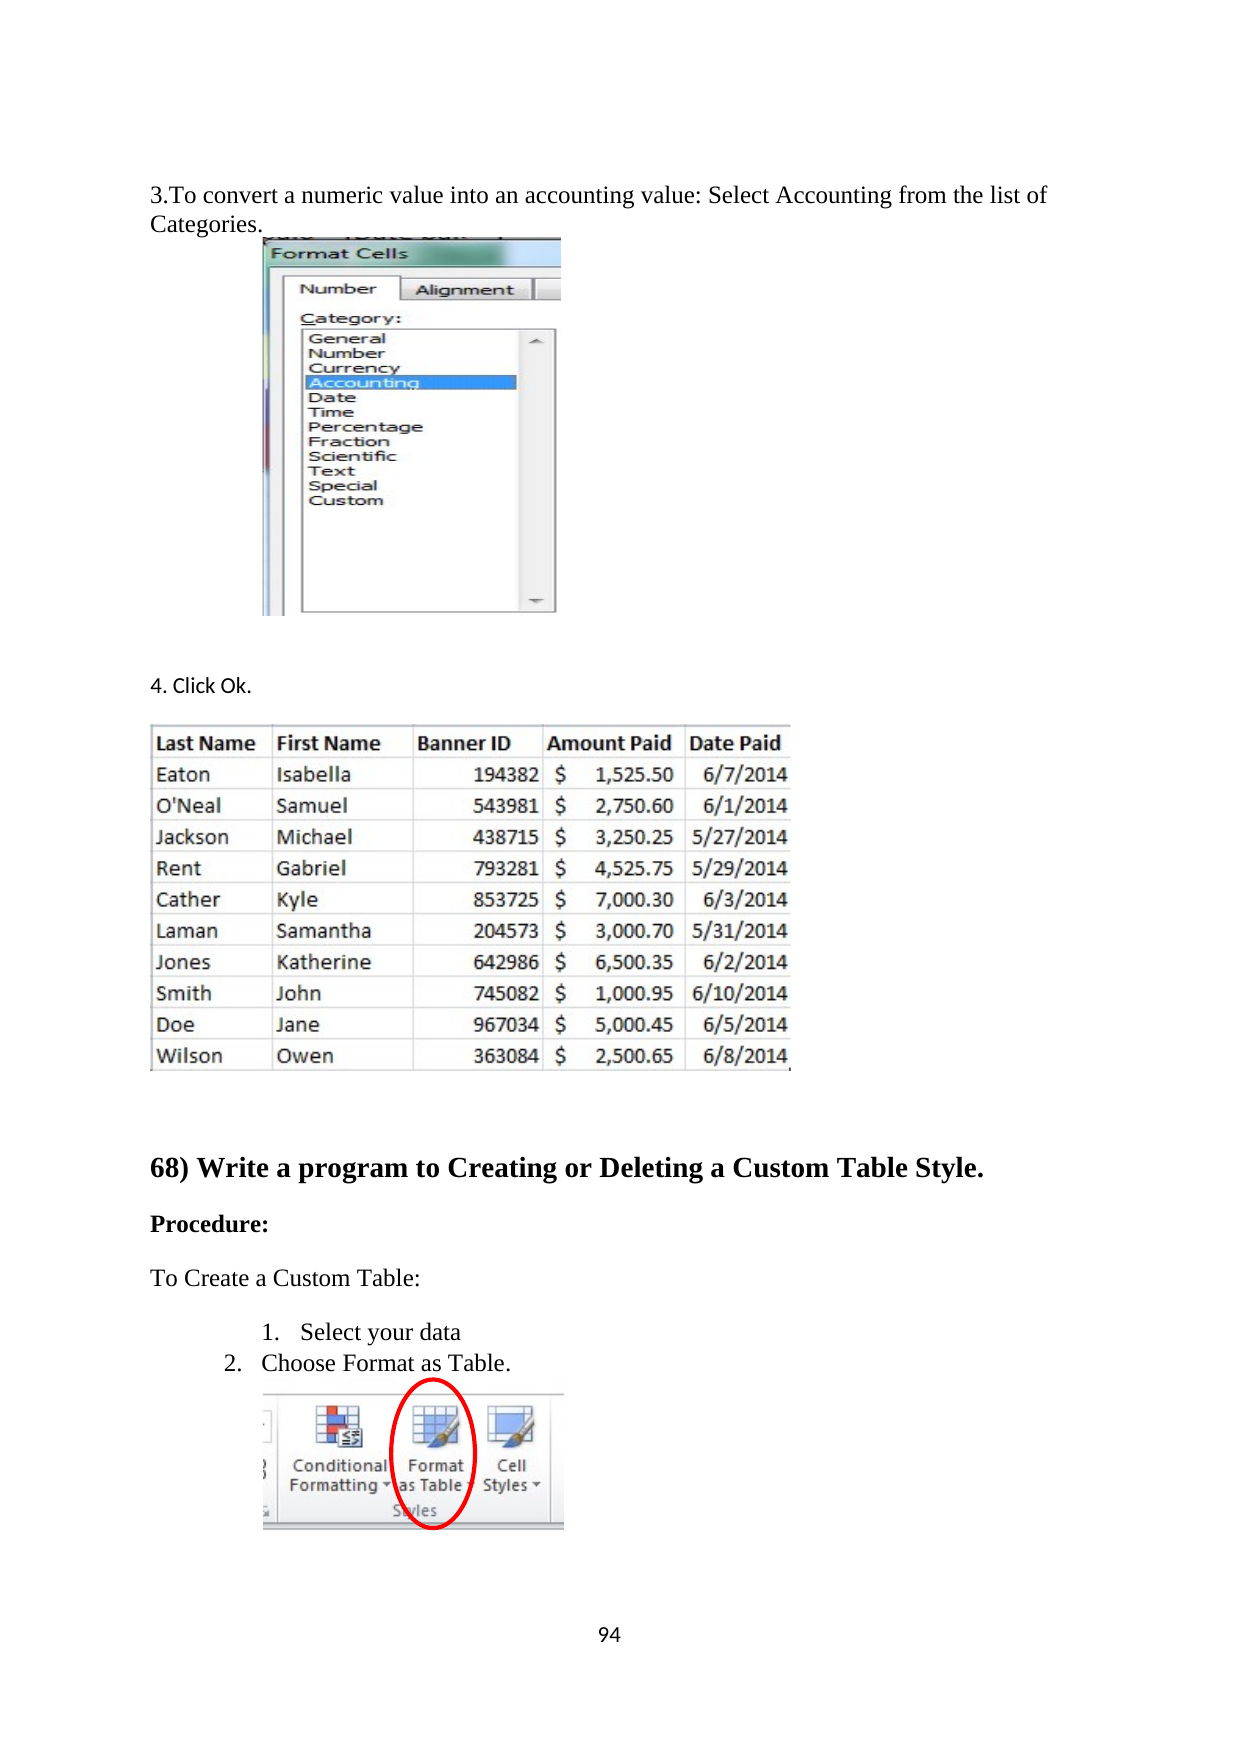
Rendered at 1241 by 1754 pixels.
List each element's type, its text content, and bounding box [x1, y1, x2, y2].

picture [394, 1382, 472, 1525]
picture [150, 724, 791, 1071]
text Procedure: [150, 1209, 1090, 1238]
text To Create a Custom Table: [150, 1263, 1090, 1292]
text 4. Click Ok. [150, 671, 1090, 699]
text 68) Write a program to Creating or Deleting a Custom Table Style. [150, 1150, 1090, 1183]
picture [263, 1379, 564, 1539]
picture [262, 237, 561, 616]
list Choose Format as Table. [223, 1348, 1090, 1377]
text 3.To convert a numeric value into an accounting value: Select Accounting from the list of Categories. [150, 180, 1090, 238]
list Select your data [261, 1317, 1090, 1346]
